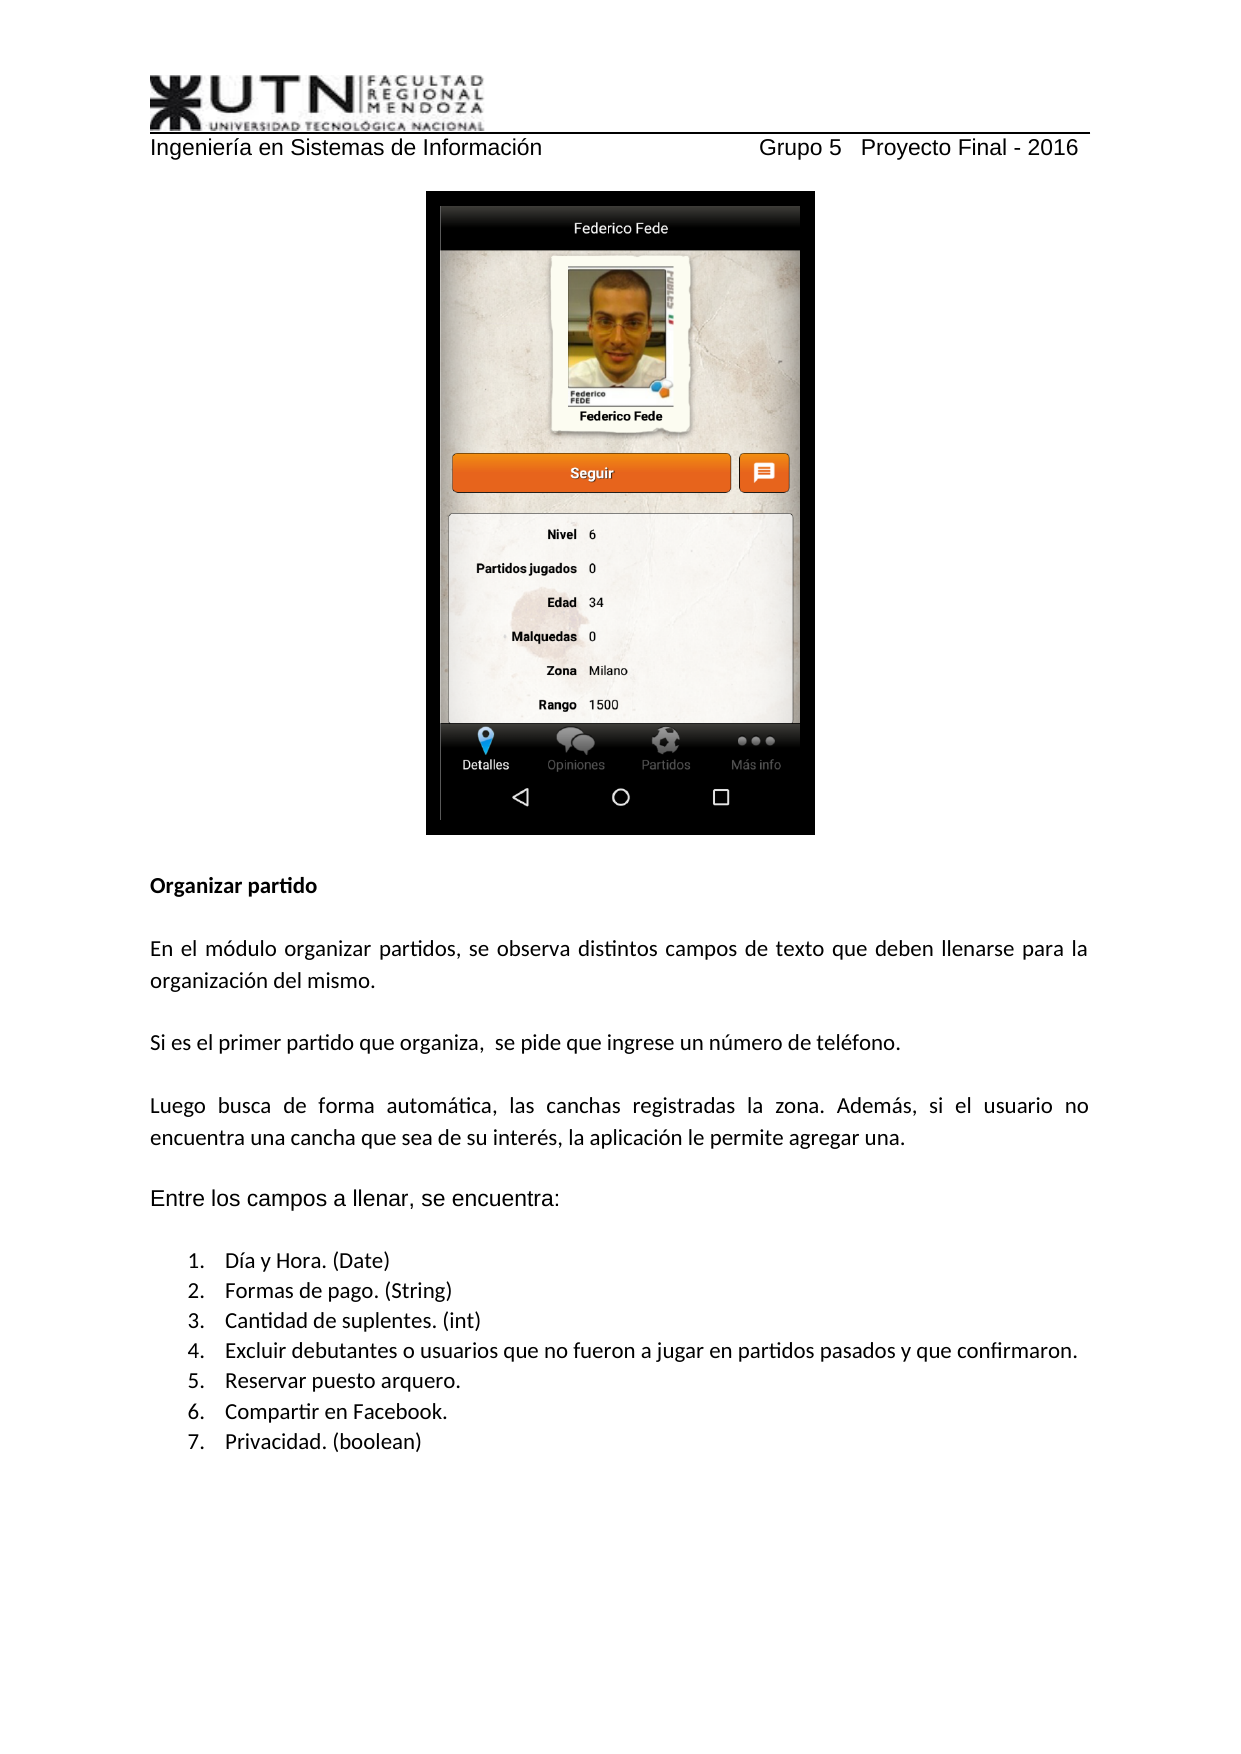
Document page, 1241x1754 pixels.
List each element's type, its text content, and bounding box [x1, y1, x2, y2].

text Entre los campos a llenar, se encuentra: [150, 1185, 1090, 1212]
text Si es el primer partido que organiza, se pide que ingrese un número de teléfono. [150, 1028, 1090, 1056]
text En el módulo organizar partidos, se observa distintos campos de texto que deben llenarse para la organización del mismo. [150, 934, 1090, 994]
picture [150, 75, 485, 131]
list Formas de pago. (String) [187, 1276, 1090, 1304]
list Reservar puesto arquero. [187, 1367, 1090, 1394]
picture [440, 206, 800, 820]
list Día y Hora. (Date) [187, 1246, 1090, 1274]
list Cantidad de suplentes. (int) [187, 1306, 1090, 1334]
list Privacidad. (boolean) [187, 1427, 1090, 1455]
text Organizar partido [150, 871, 1090, 899]
list Excluir debutantes o usuarios que no fueron a jugar en partidos pasados y que confirmaron. [187, 1336, 1090, 1364]
list Compartir en Facebook. [187, 1397, 1090, 1425]
text Luego busca de forma automática, las canchas registradas la zona. Además, si el usuario no encuentra una cancha que sea de su interés, la aplicación le permite agregar una. [150, 1091, 1090, 1151]
